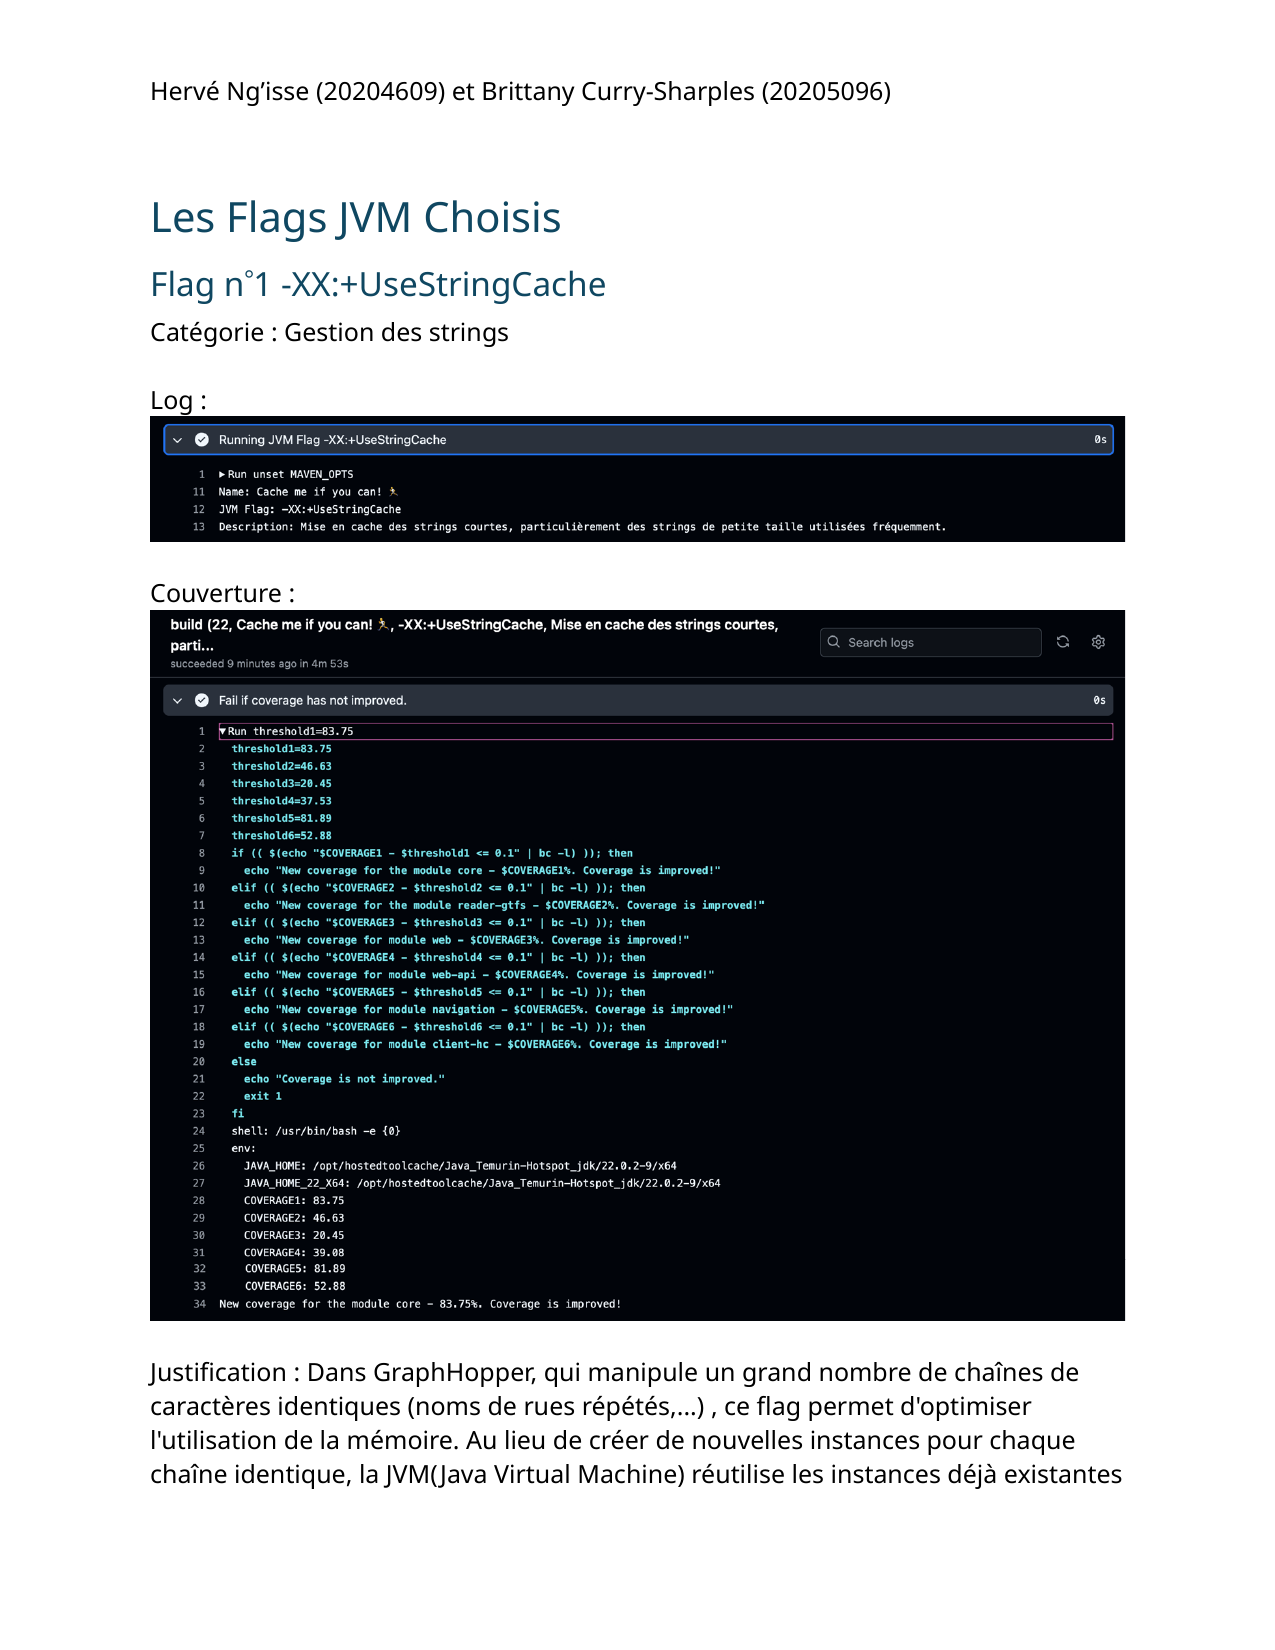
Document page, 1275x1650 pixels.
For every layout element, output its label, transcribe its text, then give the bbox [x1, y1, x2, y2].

text Log : [150, 383, 1125, 416]
text Couverture : [150, 576, 1125, 610]
picture [150, 416, 1125, 542]
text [150, 1354, 1125, 1491]
text Catégorie : Gestion des strings [150, 315, 1125, 349]
subtitle Flag n1 -XX:+UseStringCache [150, 261, 1125, 306]
subtitle Les Flags JVM Choisis [150, 187, 1125, 244]
picture [150, 610, 1125, 1321]
